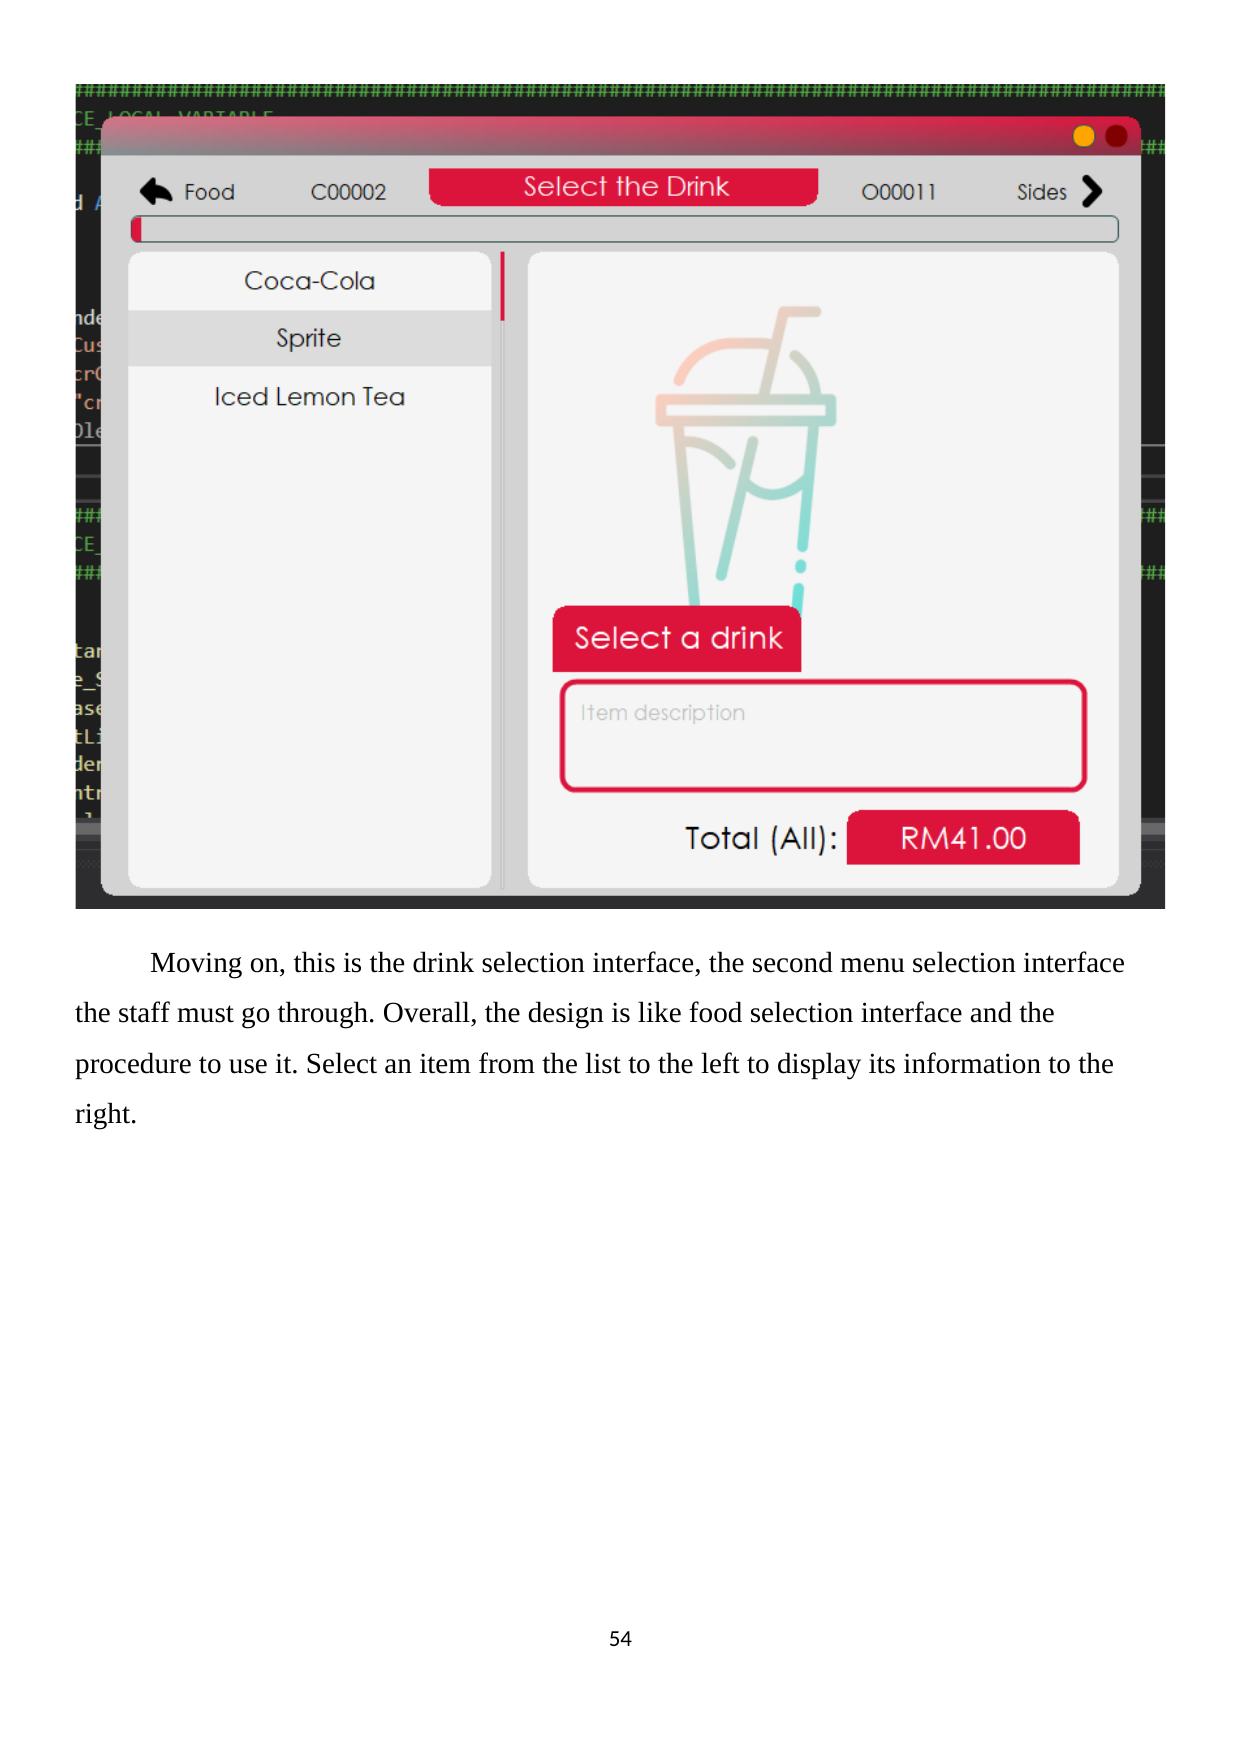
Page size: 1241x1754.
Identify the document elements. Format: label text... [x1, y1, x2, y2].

picture [75, 84, 1166, 909]
text Moving on, this is the drink selection interface, the second menu selection interface the staff must go through. Overall, the design is like food selection interface and the procedure to use it. Select an item from the list to the left to display its information to the right. [75, 945, 1165, 1130]
